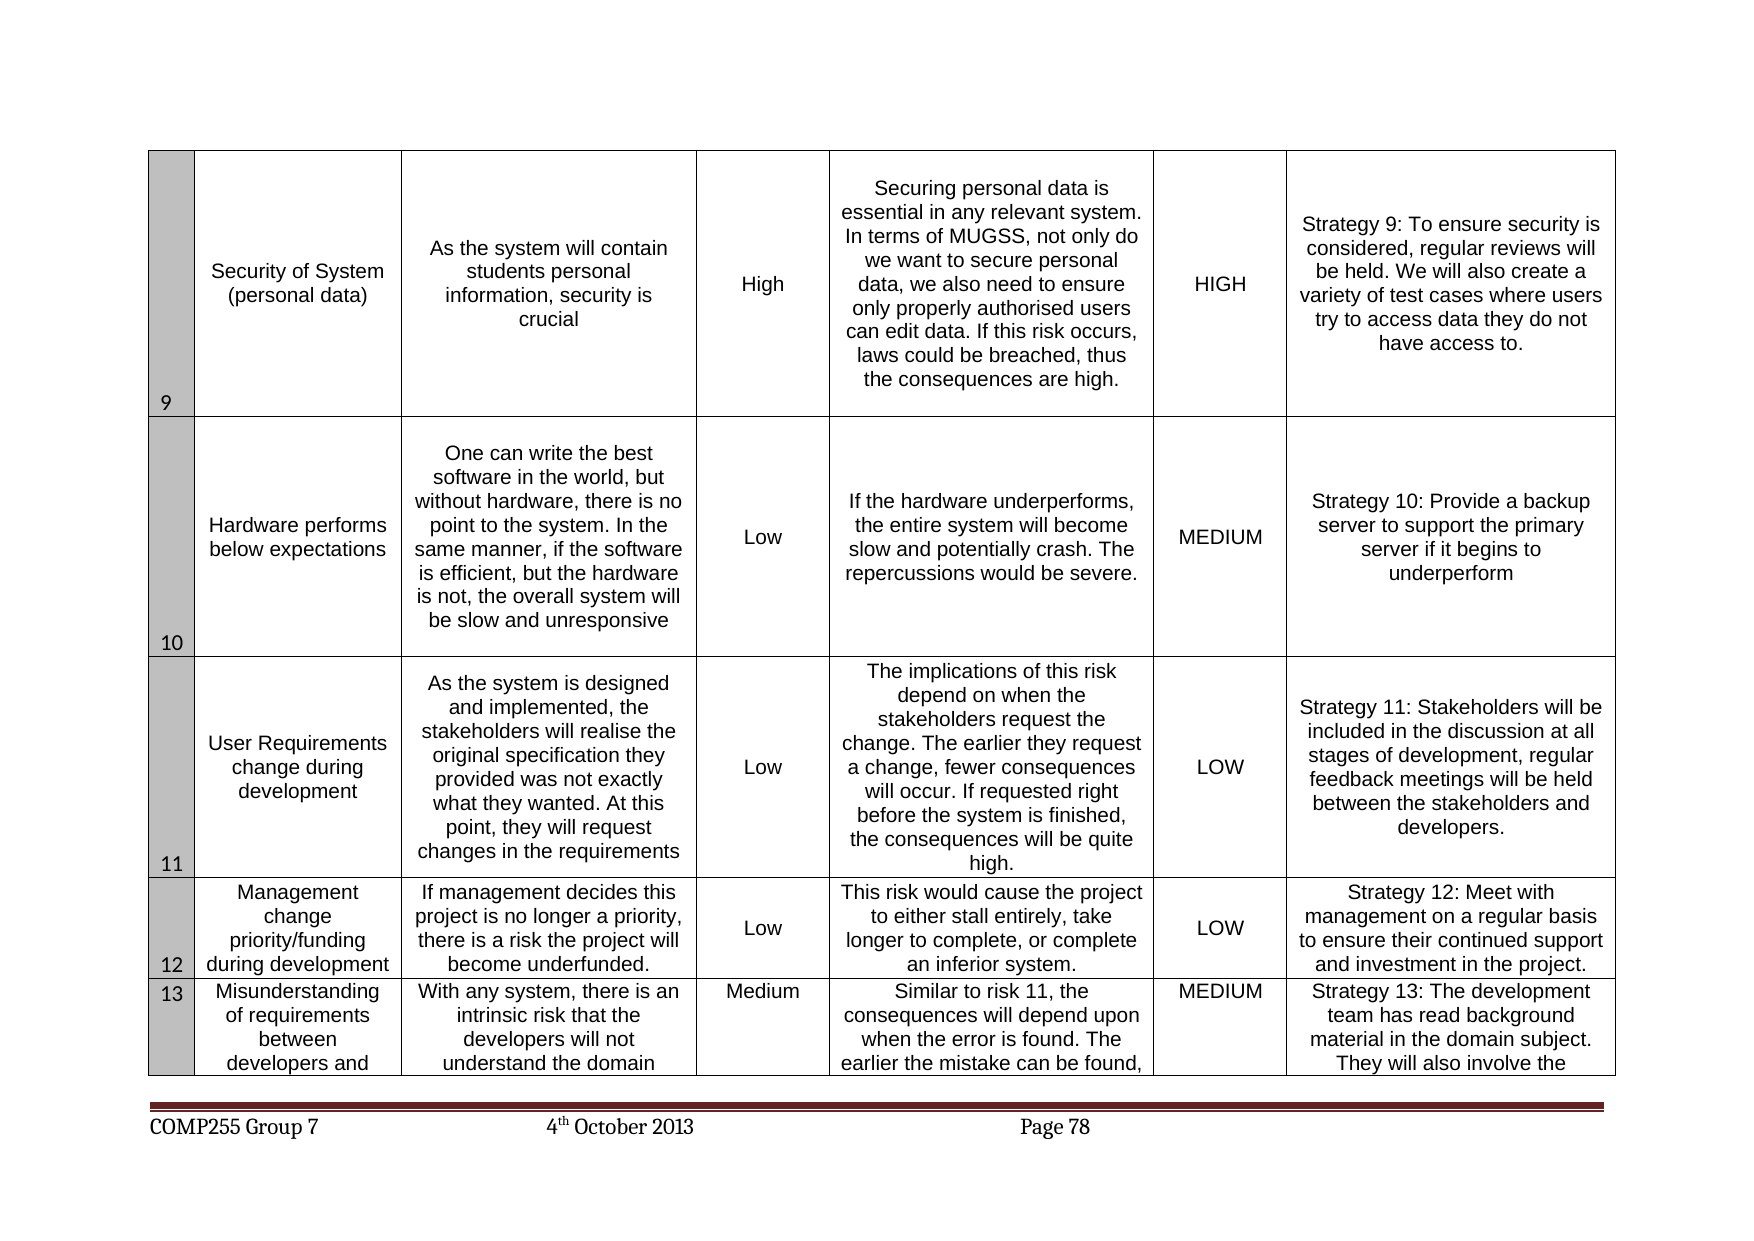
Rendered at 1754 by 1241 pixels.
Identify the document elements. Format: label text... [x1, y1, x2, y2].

table_cell Low [697, 657, 829, 877]
table_cell If management decides this project is no longer a priority, there is a risk the project will become underfunded. [402, 878, 696, 978]
table_cell The implications of this risk depend on when the stakeholders request the change. The earlier they request a change, fewer consequences will occur. If requested right before the system is finished, the consequences will be quite high. [830, 657, 1153, 877]
table_cell User Requirements change during development [195, 657, 401, 877]
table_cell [830, 979, 1153, 1075]
table_cell 12 [149, 878, 194, 978]
table_cell One can write the best software in the world, but without hardware, there is no point to the system. In the same manner, if the software is efficient, but the hardware is not, the overall system will be slow and unresponsive [402, 417, 696, 656]
table_cell Low [697, 878, 829, 978]
table_cell Strategy 12: Meet with management on a regular basis to ensure their continued support and investment in the project. [1287, 878, 1615, 978]
table_cell 11 [149, 657, 194, 877]
table_cell Low [697, 417, 829, 656]
table_cell Hardware performs below expectations [195, 417, 401, 656]
table_cell As the system is designed and implemented, the stakeholders will realise the original specification they provided was not exactly what they wanted. At this point, they will request changes in the requirements [402, 657, 696, 877]
table_cell If the hardware underperforms, the entire system will become slow and potentially crash. The repercussions would be severe. [830, 417, 1153, 656]
table_cell Security of System (personal data) [195, 151, 401, 416]
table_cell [1287, 979, 1615, 1075]
table_cell As the system will contain students personal information, security is crucial [402, 151, 696, 416]
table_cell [195, 979, 401, 1075]
table_cell Medium [697, 979, 829, 1075]
table_cell LOW [1154, 878, 1286, 978]
table_cell Securing personal data is essential in any relevant system. In terms of MUGSS, not only do we want to secure personal data, we also need to ensure only properly authorised users can edit data. If this risk occurs, laws could be breached, thus the consequences are high. [830, 151, 1153, 416]
table_cell 10 [149, 417, 194, 656]
table_cell 9 [149, 151, 194, 416]
table_cell High [697, 151, 829, 416]
table_cell MEDIUM [1154, 417, 1286, 656]
table_cell Strategy 11: Stakeholders will be included in the discussion at all stages of development, regular feedback meetings will be held between the stakeholders and developers. [1287, 657, 1615, 877]
table_cell Strategy 10: Provide a backup server to support the primary server if it begins to underperform [1287, 417, 1615, 656]
table_cell Management change priority/funding during development [195, 878, 401, 978]
table_cell LOW [1154, 657, 1286, 877]
table_cell 13 [149, 979, 194, 1075]
table_cell This risk would cause the project to either stall entirely, take longer to complete, or complete an inferior system. [830, 878, 1153, 978]
table_cell Strategy 9: To ensure security is considered, regular reviews will be held. We will also create a variety of test cases where users try to access data they do not have access to. [1287, 151, 1615, 416]
table_cell MEDIUM [1154, 979, 1286, 1075]
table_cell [402, 979, 696, 1075]
table_cell HIGH [1154, 151, 1286, 416]
